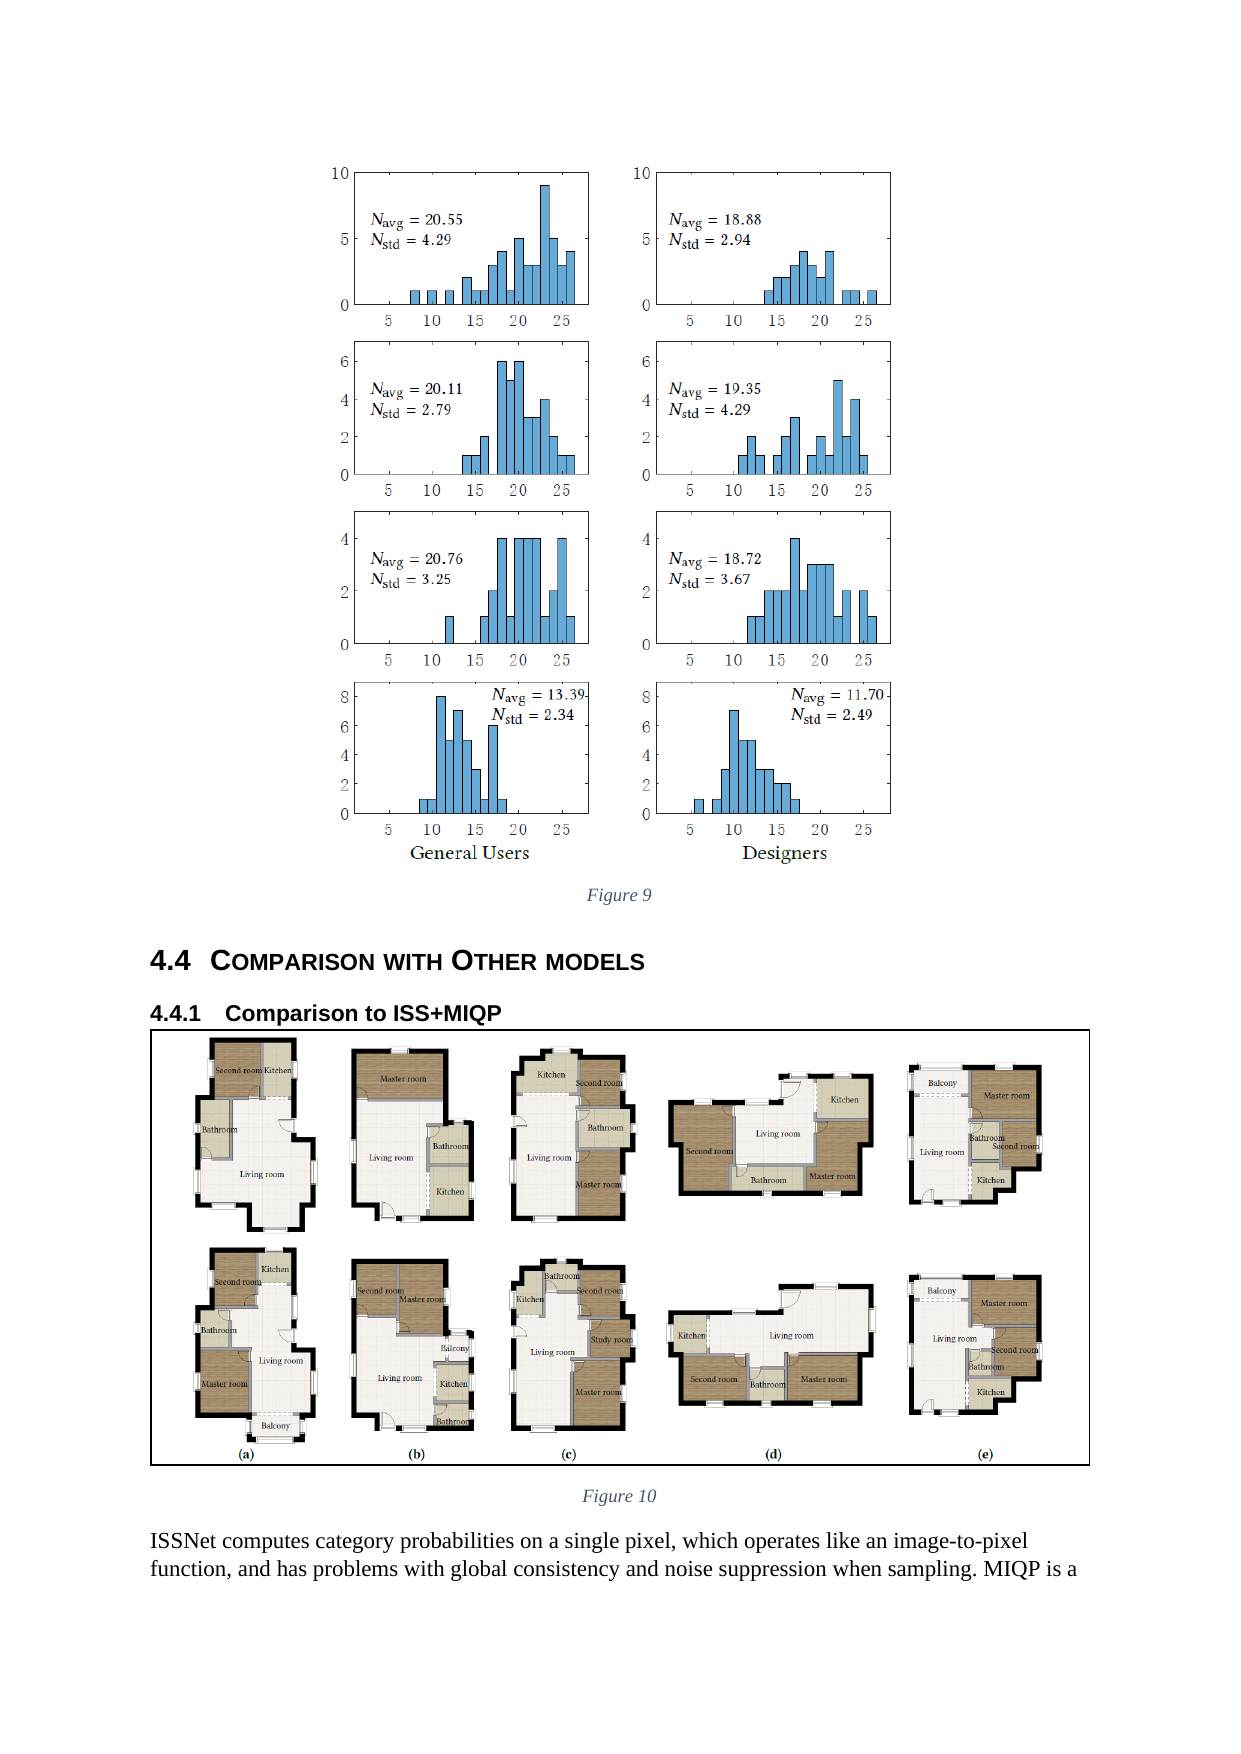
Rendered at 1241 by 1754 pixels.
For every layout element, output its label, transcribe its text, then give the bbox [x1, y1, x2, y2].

picture [307, 150, 934, 866]
text Figure 9 [150, 884, 1090, 906]
subtitle Comparison with Other models [150, 943, 1090, 977]
subtitle Comparison to ISS+MIQP [150, 1000, 1090, 1027]
picture [152, 1031, 1089, 1464]
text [150, 1527, 1090, 1582]
text Figure 10 [150, 1485, 1090, 1506]
